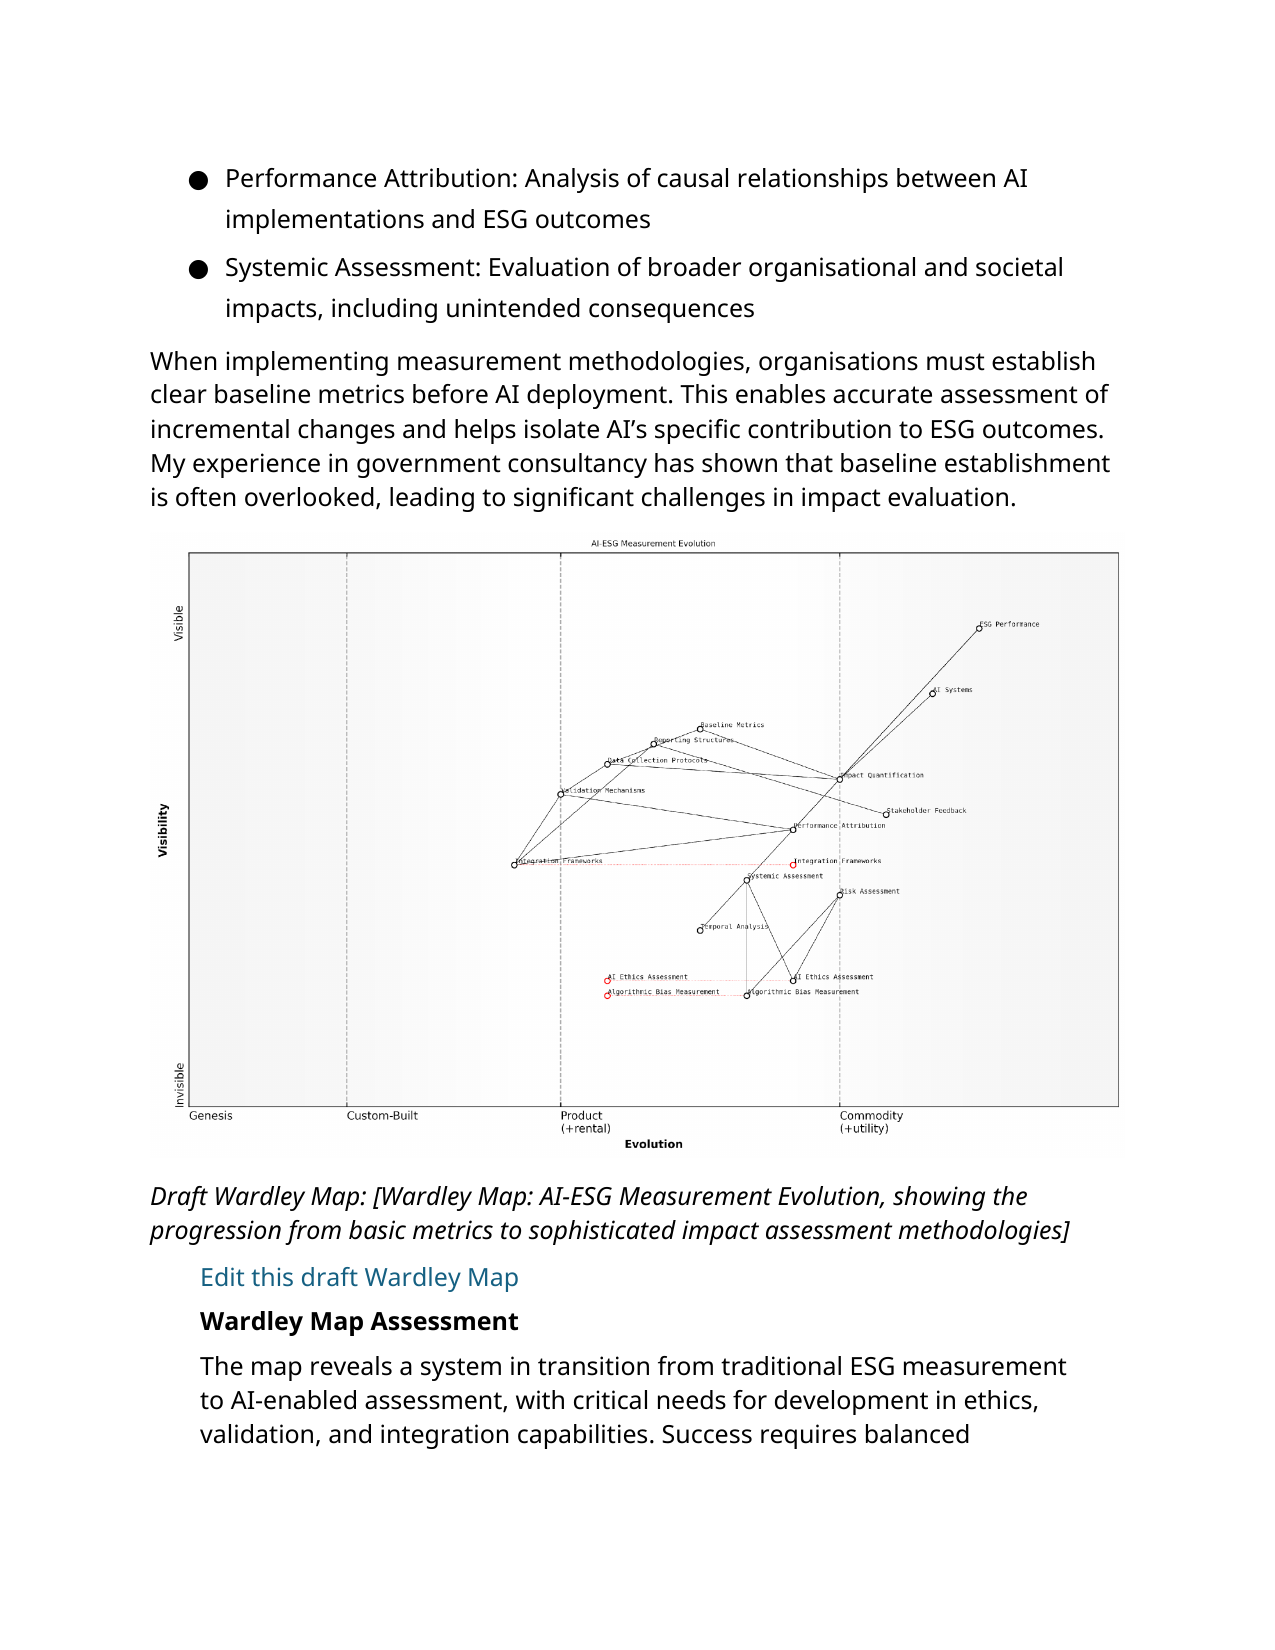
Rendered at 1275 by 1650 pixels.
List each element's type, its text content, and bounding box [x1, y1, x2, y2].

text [200, 1348, 1075, 1451]
text Draft Wardley Map: [Wardley Map: AI-ESG Measurement Evolution, showing the progression from basic metrics to sophisticated impact assessment methodologies] [150, 1179, 1125, 1247]
text Edit this draft Wardley Map [200, 1259, 1075, 1293]
list Performance Attribution: Analysis of causal relationships between AI implementations and ESG outcomes [187, 150, 1125, 235]
text When implementing measurement methodologies, organisations must establish clear baseline metrics before AI deployment. This enables accurate assessment of incremental changes and helps isolate AI’s specific contribution to ESG outcomes. My experience in government consultancy has shown that baseline establishment is often overlooked, leading to significant challenges in impact evaluation. [150, 343, 1125, 513]
list Systemic Assessment: Evaluation of broader organisational and societal impacts, including unintended consequences [187, 239, 1125, 324]
picture [150, 532, 1125, 1158]
text Wardley Map Assessment [200, 1304, 1075, 1338]
